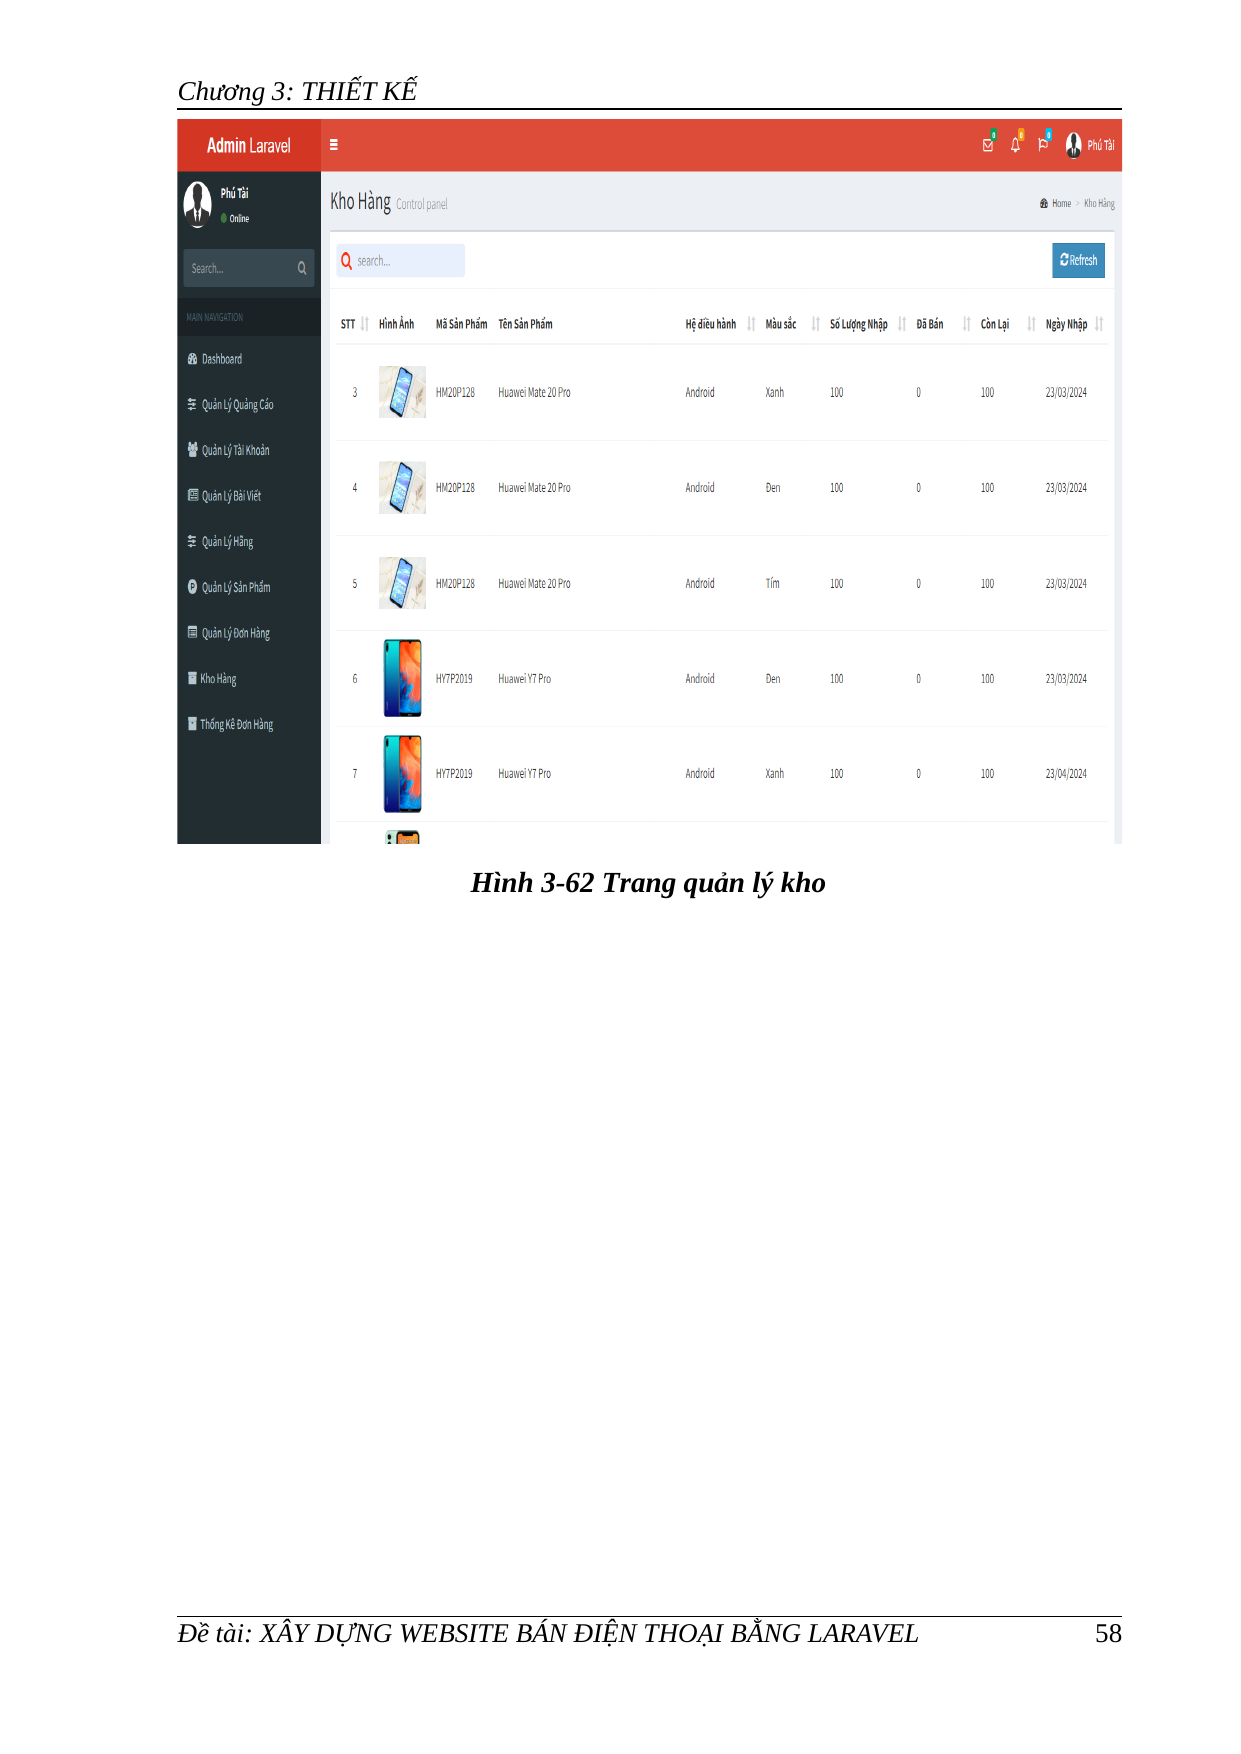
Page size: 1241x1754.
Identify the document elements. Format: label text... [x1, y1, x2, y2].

text Hình 3-62 Trang quản lý kho [177, 865, 1122, 898]
picture [177, 118, 1123, 844]
